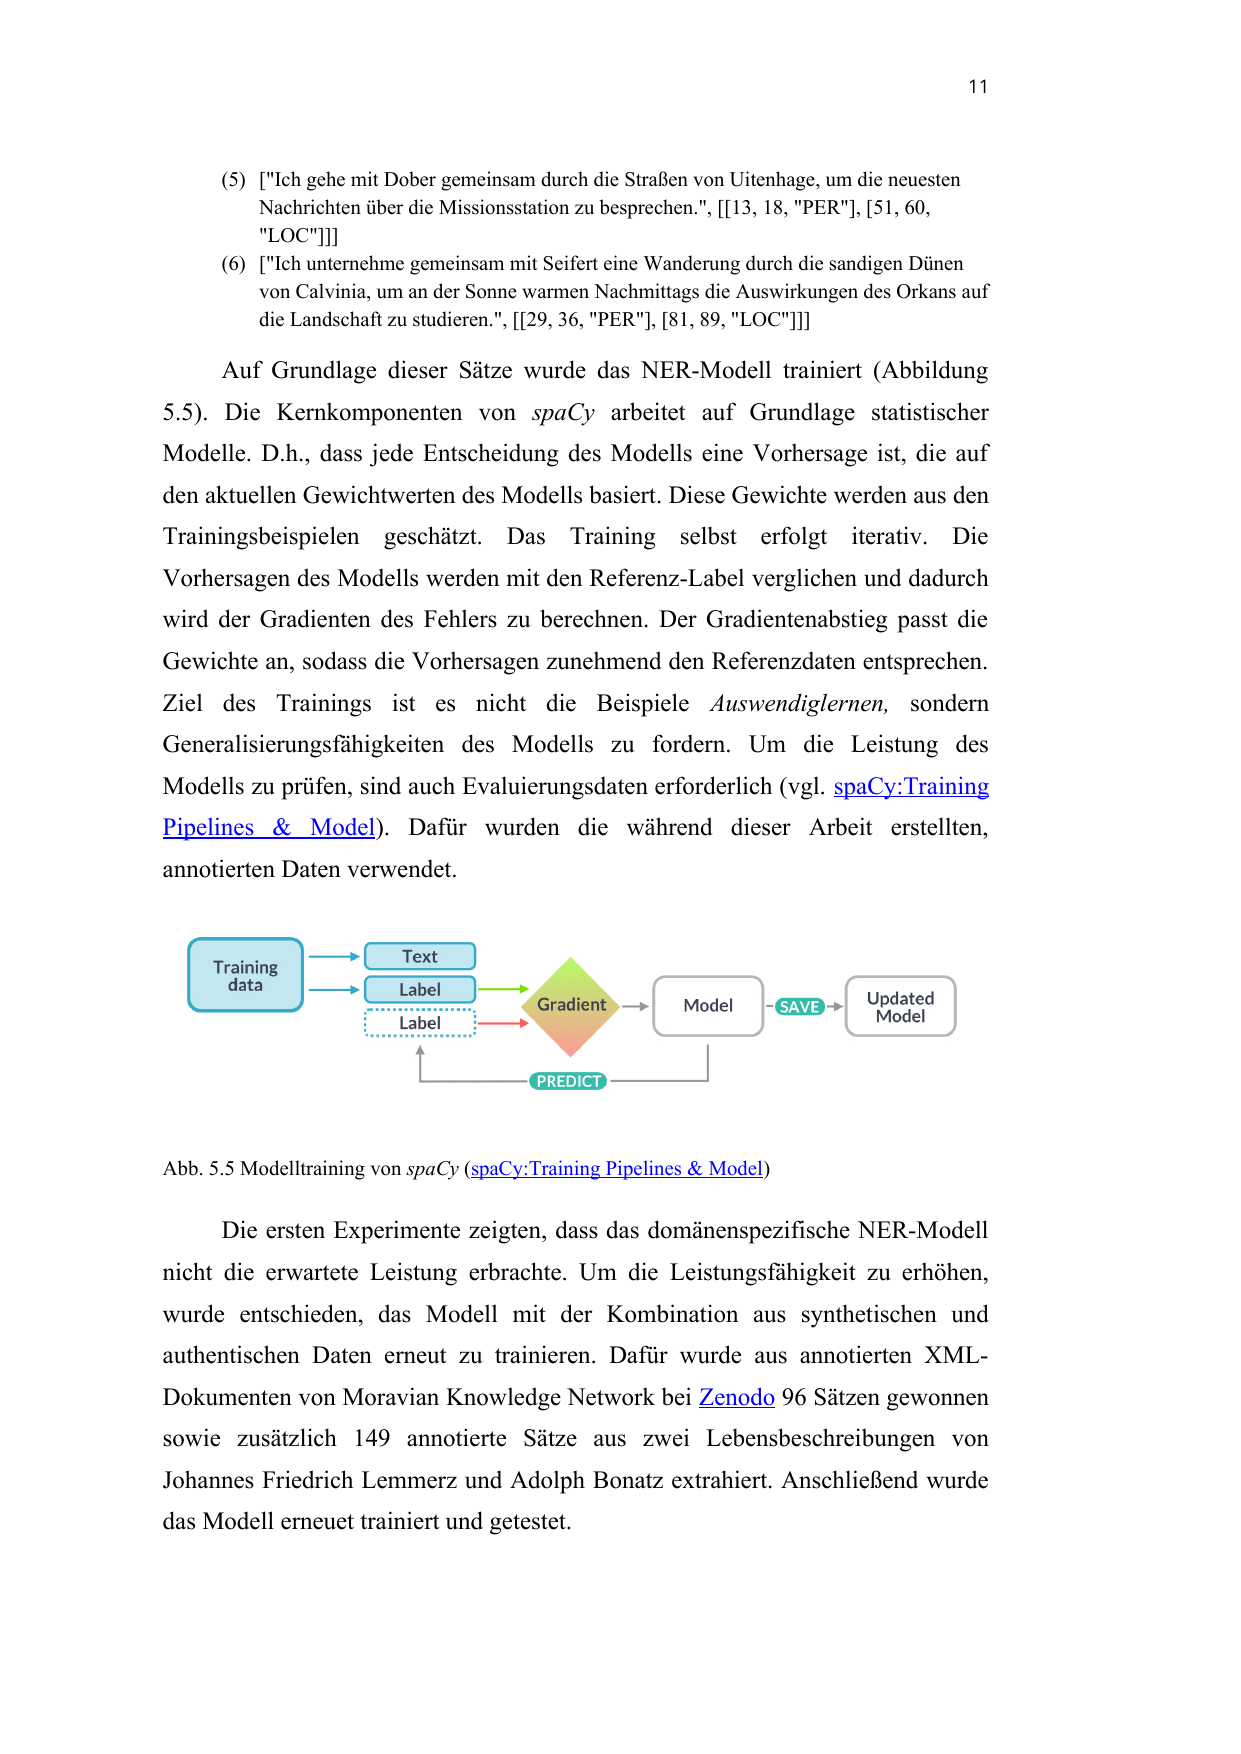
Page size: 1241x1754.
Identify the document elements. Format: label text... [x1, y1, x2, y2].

picture [162, 921, 990, 1121]
text Abb. 5.5 Modelltraining von spaCy (spaCy:Training Pipelines & Model) [162, 1157, 989, 1180]
text Die ersten Experimente zeigten, dass das domänenspezifische NER-Modell nicht die erwartete Leistung erbrachte. Um die Leistungsfähigkeit zu erhöhen, wurde entschieden, das Modell mit der Kombination aus synthetischen und authentischen Daten erneut zu trainieren. Dafür wurde aus annotierten XML-Dokumenten von Moravian Knowledge Network bei Zenodo 96 Sätzen gewonnen sowie zusätzlich 149 annotierte Sätze aus zwei Lebensbeschreibungen von Johannes Friedrich Lemmerz und Adolph Bonatz extrahiert. Anschließend wurde das Modell erneuet trainiert und getestet. [162, 1217, 989, 1535]
list ["Ich gehe mit Dober gemeinsam durch die Straßen von Uitenhage, um die neuesten Nachrichten über die Missionsstation zu besprechen.", [[13, 18, "PER"], [51, 60, "LOC"]]] [221, 162, 989, 247]
list ["Ich unternehme gemeinsam mit Seifert eine Wanderung durch die sandigen Dünen von Calvinia, um an der Sonne warmen Nachmittags die Auswirkungen des Orkans auf die Landschaft zu studieren.", [[29, 36, "PER"], [81, 89, "LOC"]]] [221, 247, 989, 331]
text Auf Grundlage dieser Sätze wurde das NER-Modell trainiert (Abbildung 5.5). Die Kernkomponenten von spaCy arbeitet auf Grundlage statistischer Modelle. D.h., dass jede Entscheidung des Modells eine Vorhersage ist, die auf den aktuellen Gewichtwerten des Modells basiert. Diese Gewichte werden aus den Trainingsbeispielen geschätzt. Das Training selbst erfolgt iterativ. Die Vorhersagen des Modells werden mit den Referenz-Label verglichen und dadurch wird der Gradienten des Fehlers zu berechnen. Der Gradientenabstieg passt die Gewichte an, sodass die Vorhersagen zunehmend den Referenzdaten entsprechen. Ziel des Trainings ist es nicht die Beispiele Auswendiglernen, sondern Generalisierungsfähigkeiten des Modells zu fordern. Um die Leistung des Modells zu prüfen, sind auch Evaluierungsdaten erforderlich (vgl. spaCy:Training Pipelines & Model). Dafür wurden die während dieser Arbeit erstellten, annotierten Daten verwendet. [162, 356, 989, 883]
